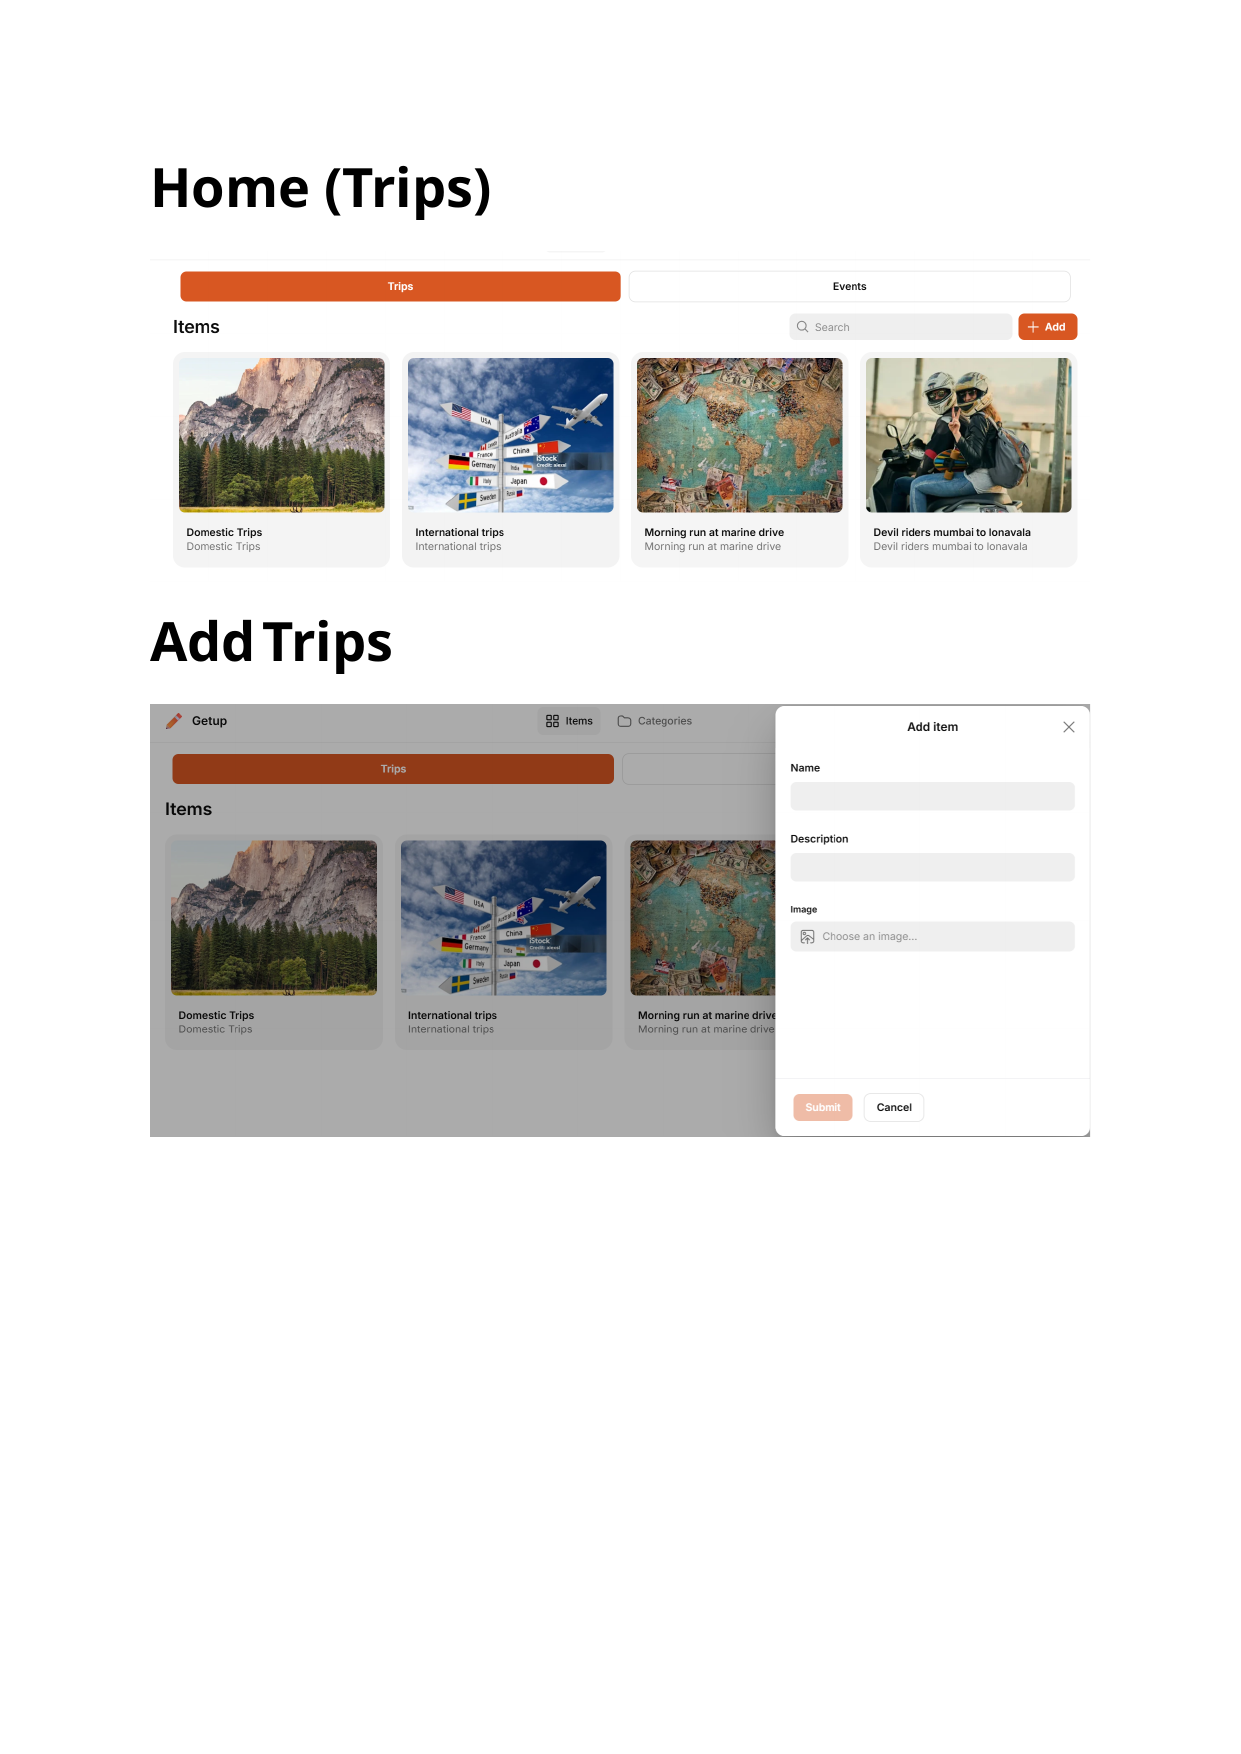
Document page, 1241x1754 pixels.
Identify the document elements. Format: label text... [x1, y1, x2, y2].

text Home (Trips) [150, 150, 1090, 224]
picture [150, 251, 1091, 582]
text Add Trips [150, 603, 1090, 677]
picture [150, 704, 1091, 1137]
